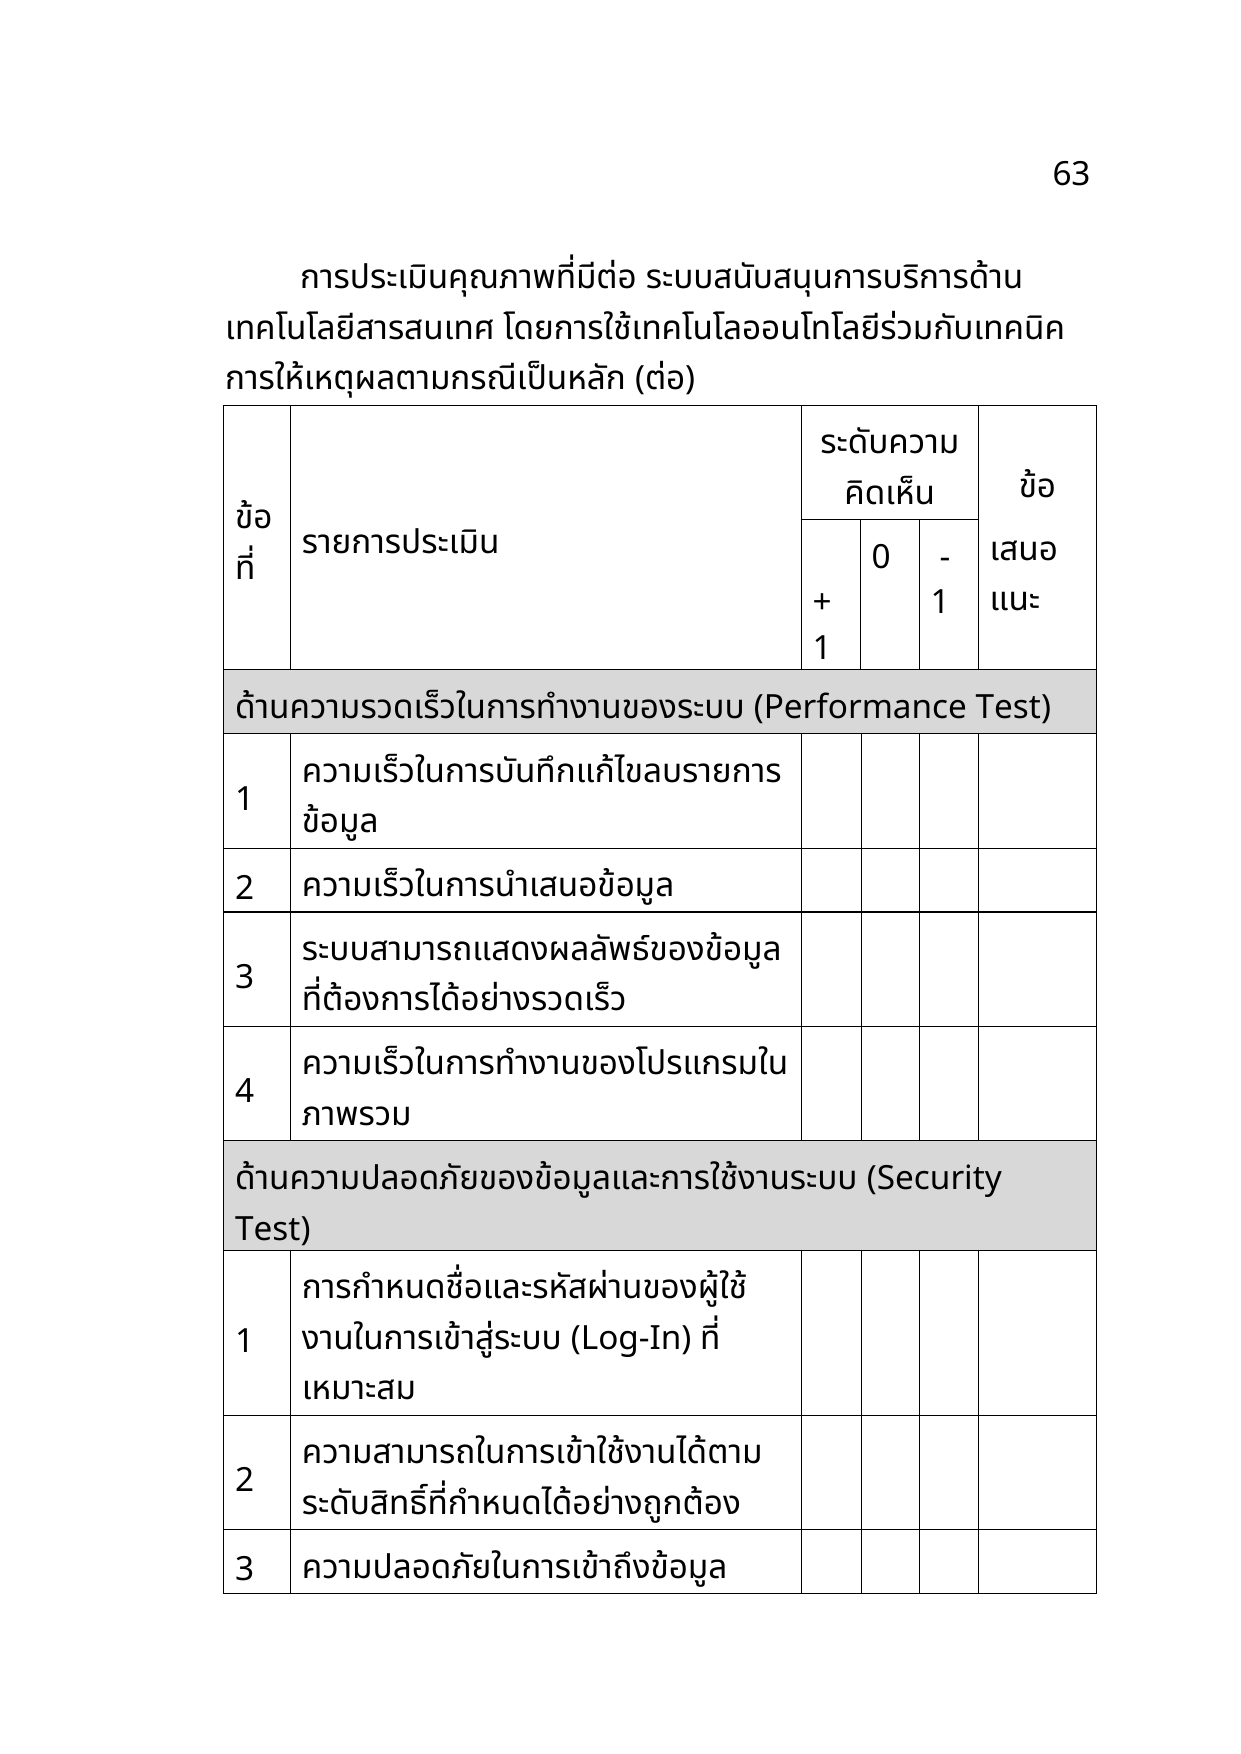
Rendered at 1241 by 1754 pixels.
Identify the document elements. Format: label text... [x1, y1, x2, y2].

table_cell [920, 913, 978, 1026]
table_cell 3 [224, 1530, 290, 1593]
table_cell [920, 734, 978, 847]
table_cell ด้านความรวดเร็วในการทำงานของระบบ (Performance Test) [224, 670, 1096, 733]
table_cell ระบบสามารถแสดงผลลัพธ์ของข้อมูลที่ต้องการได้อย่างรวดเร็ว [291, 913, 801, 1026]
table_cell [920, 1251, 978, 1415]
table_header ข้อ เสนอแนะ [979, 406, 1096, 669]
table_cell [920, 1416, 978, 1529]
table_cell 1 [224, 1251, 290, 1415]
table_cell [920, 849, 978, 911]
table_cell [862, 1416, 919, 1529]
table_cell ความเร็วในการนำเสนอข้อมูล [291, 849, 801, 911]
table_cell [802, 1416, 861, 1529]
table_cell [920, 1027, 978, 1140]
table_cell [979, 1416, 1096, 1529]
table_cell .+1 [802, 520, 860, 669]
table_cell ด้านความปลอดภัยของข้อมูลและการใช้งานระบบ (Security Test) [224, 1141, 1096, 1250]
table_cell [920, 1530, 978, 1593]
table_header ระดับความคิดเห็น [802, 406, 978, 519]
table_cell ความเร็วในการบันทึกแก้ไขลบรายการข้อมูล [291, 734, 801, 847]
table_cell [979, 849, 1096, 911]
table_cell 4 [224, 1027, 290, 1140]
table_cell 2 [224, 849, 290, 911]
table_cell 1 [224, 734, 290, 847]
table_cell [802, 1251, 861, 1415]
table_cell [862, 1251, 919, 1415]
table_cell [979, 1530, 1096, 1593]
table_cell [979, 1027, 1096, 1140]
table_cell [979, 1251, 1096, 1415]
table_cell 0 [861, 520, 919, 669]
table_cell ความปลอดภัยในการเข้าถึงข้อมูล [291, 1530, 801, 1593]
table_cell [862, 1027, 919, 1140]
table_cell ความเร็วในการทำงานของโปรแกรมในภาพรวม [291, 1027, 801, 1140]
table_cell [802, 913, 861, 1026]
table_cell [862, 1530, 919, 1593]
text การประเมินคุณภาพที่มีต่อ ระบบสนับสนุนการบริการด้านเทคโนโลยีสารสนเทศ โดยการใช้เทคโนโลออนโทโลยีร่วมกับเทคนิคการให้เหตุผลตามกรณีเป็นหลัก (ต่อ) [225, 253, 1090, 405]
table_cell [862, 913, 919, 1026]
table_cell [802, 849, 861, 911]
table_cell 2 [224, 1416, 290, 1529]
table_cell [979, 734, 1096, 847]
table_cell [802, 1530, 861, 1593]
table_header ข้อที่ [224, 406, 290, 669]
table_cell [862, 849, 919, 911]
table_cell .-1 [920, 520, 978, 669]
table_cell 3 [224, 913, 290, 1026]
table_cell [802, 1027, 861, 1140]
table_header รายการประเมิน [291, 406, 801, 669]
table_cell [862, 734, 919, 847]
table_cell ความสามารถในการเข้าใช้งานได้ตามระดับสิทธิ์ที่กำหนดได้อย่างถูกต้อง [291, 1416, 801, 1529]
table_cell [979, 913, 1096, 1026]
table_cell [802, 734, 861, 847]
table_cell การกำหนดชื่อและรหัสผ่านของผู้ใช้งานในการเข้าสู่ระบบ (Log-In) ที่เหมาะสม [291, 1251, 801, 1415]
